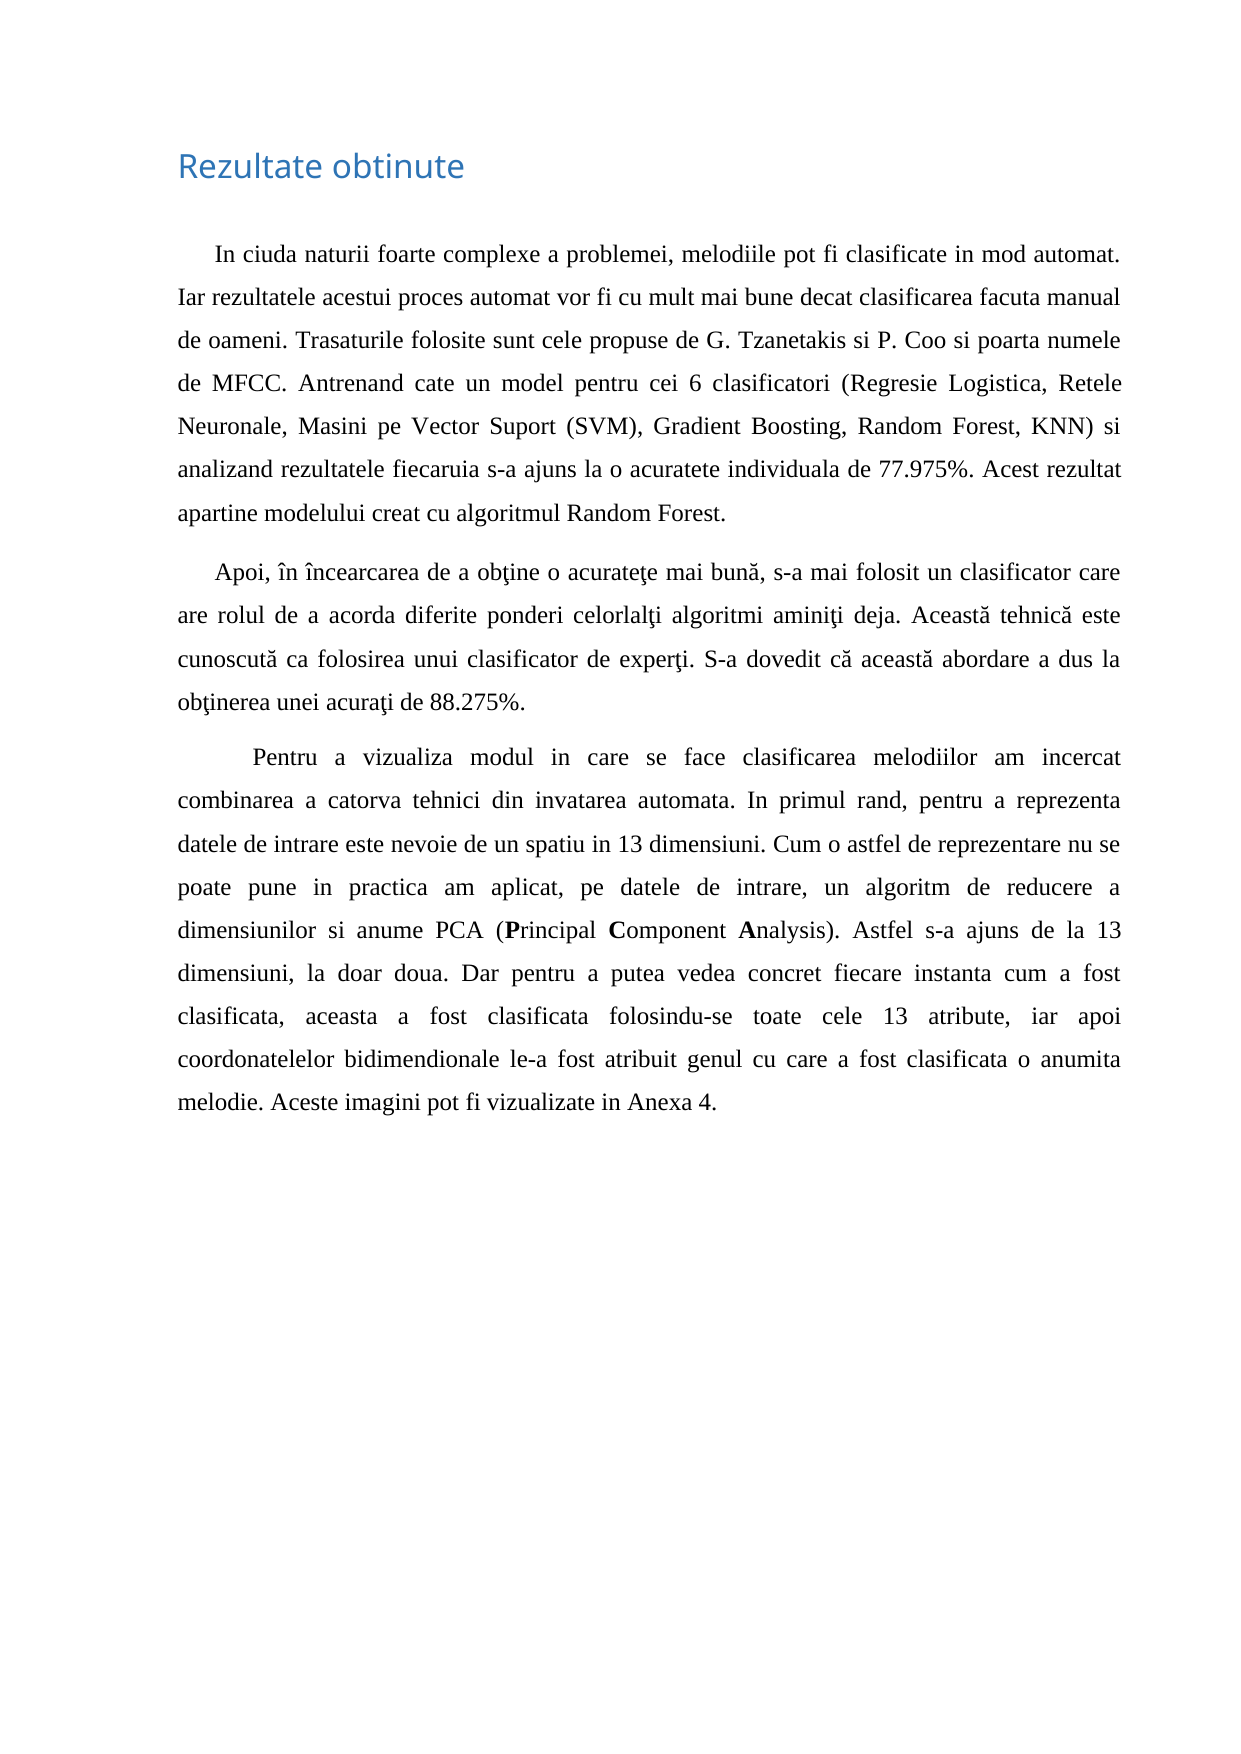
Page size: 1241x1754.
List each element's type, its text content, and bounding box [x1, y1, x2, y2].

text Apoi, în încearcarea de a obţine o acurateţe mai bună, s-a mai folosit un clasificator care are rolul de a acorda diferite ponderi celorlalţi algoritmi aminiţi deja. Această tehnică este cunoscută ca folosirea unui clasificator de experţi. S-a dovedit că această abordare a dus la obţinerea unei acuraţi de 88.275%. [177, 557, 1122, 716]
text In ciuda naturii foarte complexe a problemei, melodiile pot fi clasificate in mod automat. Iar rezultatele acestui proces automat vor fi cu mult mai bune decat clasificarea facuta manual de oameni. Trasaturile folosite sunt cele propuse de G. Tzanetakis si P. Coo si poarta numele de MFCC. Antrenand cate un model pentru cei 6 clasificatori (Regresie Logistica, Retele Neuronale, Masini pe Vector Suport (SVM), Gradient Boosting, Random Forest, KNN) si analizand rezultatele fiecaruia s-a ajuns la o acuratete individuala de 77.975%. Acest rezultat apartine modelului creat cu algoritmul Random Forest. [177, 239, 1122, 526]
subtitle Rezultate obtinute [177, 143, 1122, 188]
text Pentru a vizualiza modul in care se face clasificarea melodiilor am incercat combinarea a catorva tehnici din invatarea automata. In primul rand, pentru a reprezenta datele de intrare este nevoie de un spatiu in 13 dimensiuni. Cum o astfel de reprezentare nu se poate pune in practica am aplicat, pe datele de intrare, un algoritm de reducere a dimensiunilor si anume PCA (Principal Component Analysis). Astfel s-a ajuns de la 13 dimensiuni, la doar doua. Dar pentru a putea vedea concret fiecare instanta cum a fost clasificata, aceasta a fost clasificata folosindu-se toate cele 13 atribute, iar apoi coordonatelelor bidimendionale le-a fost atribuit genul cu care a fost clasificata o anumita melodie. Aceste imagini pot fi vizualizate in Anexa 4. [177, 742, 1122, 1116]
